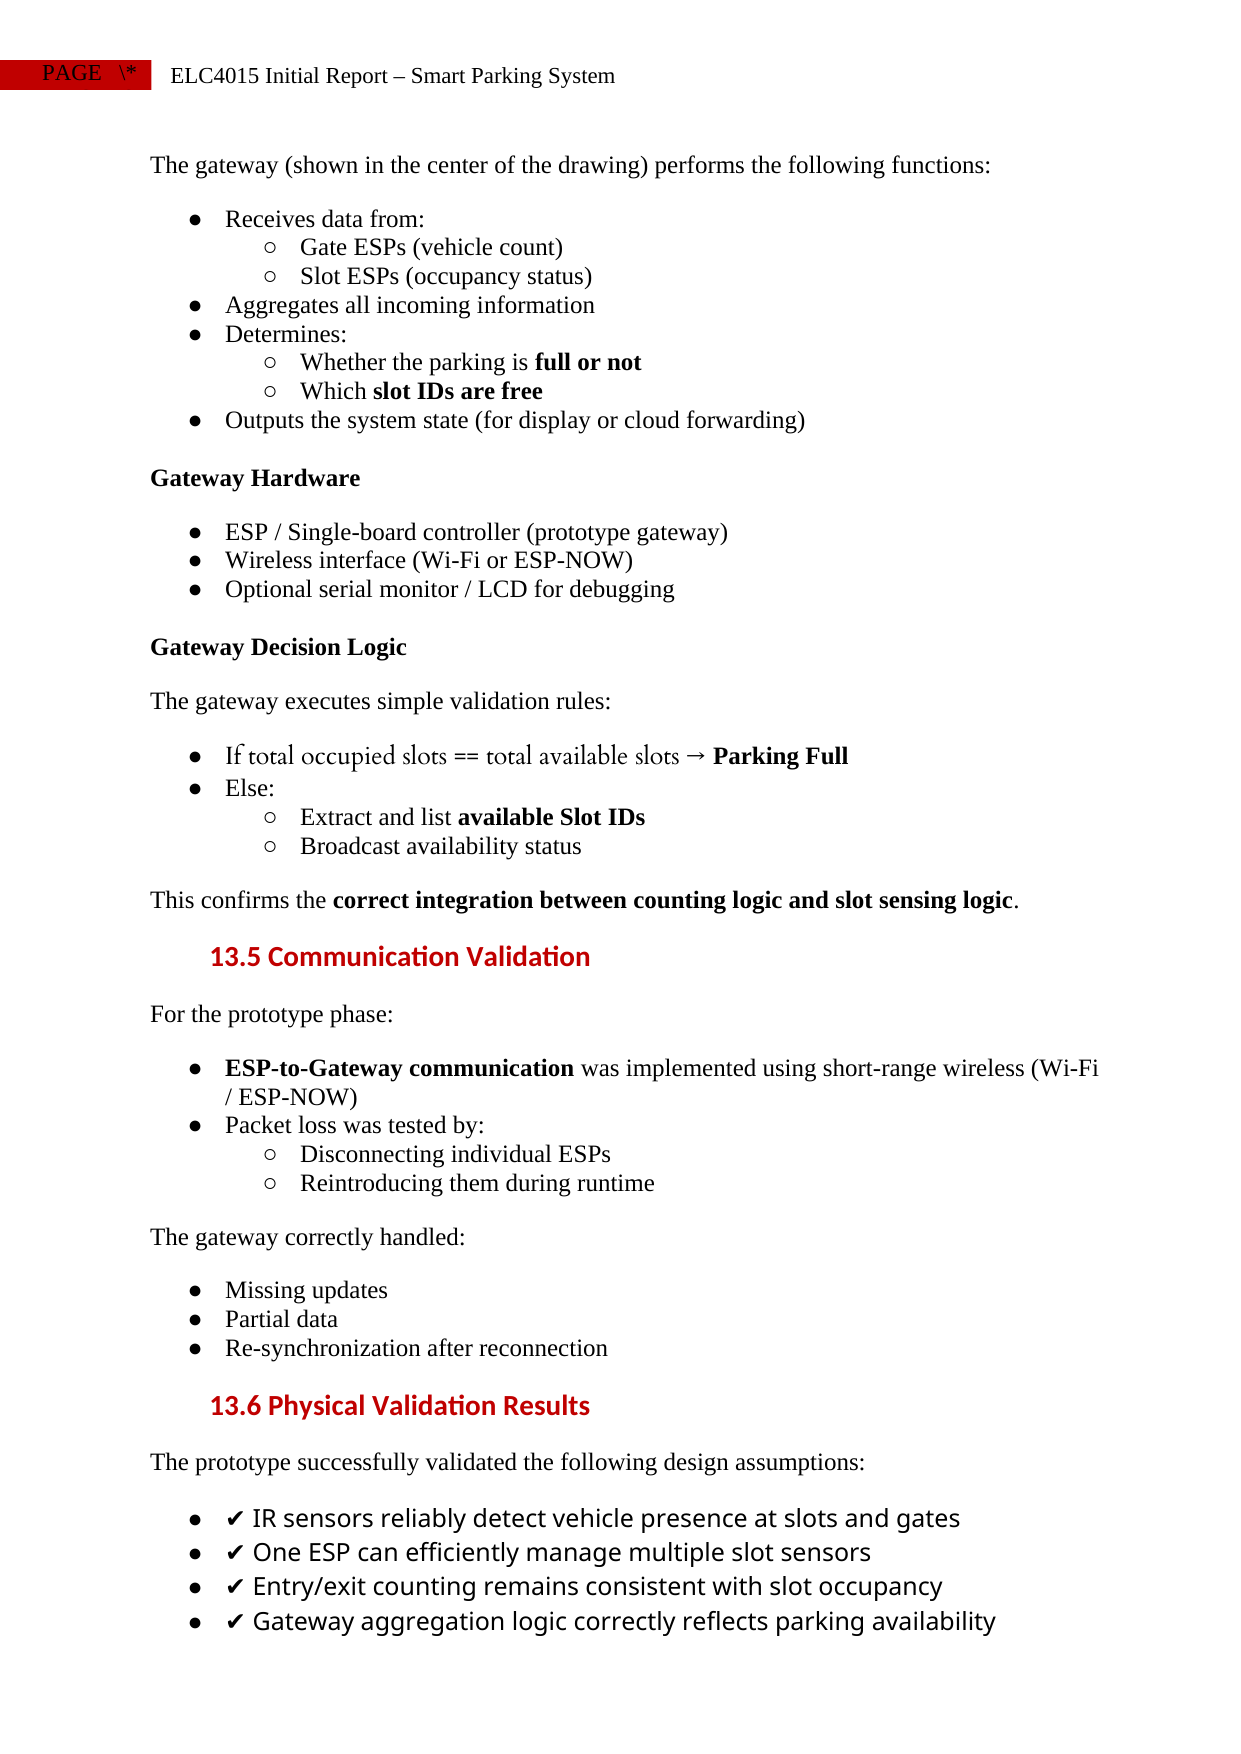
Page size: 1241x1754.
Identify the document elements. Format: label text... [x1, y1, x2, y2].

list Packet loss was tested by: [187, 1110, 1102, 1139]
list Broadcast availability status [262, 831, 1102, 860]
list If total occupied slots == total available slots → Parking Full [187, 739, 1102, 773]
text This confirms the correct integration between counting logic and slot sensing logic. [150, 885, 1102, 913]
list Aggregates all incoming information [187, 290, 1102, 319]
list Missing updates [187, 1275, 1102, 1304]
text The gateway correctly handled: [150, 1222, 1102, 1250]
list Determines: [187, 319, 1102, 347]
list ✔ Gateway aggregation logic correctly reflects parking availability [187, 1603, 1102, 1637]
list ✔ IR sensors reliably detect vehicle presence at slots and gates [187, 1501, 1102, 1535]
list Optional serial monitor / LCD for debugging [187, 574, 1102, 603]
list Partial data [187, 1304, 1102, 1333]
subtitle 13.5 Communication Validation [209, 938, 1102, 974]
list Whether the parking is full or not [262, 347, 1102, 376]
list ✔ Entry/exit counting remains consistent with slot occupancy [187, 1569, 1102, 1603]
text The gateway executes simple validation rules: [150, 686, 1102, 714]
list Else: [187, 773, 1102, 802]
list Receives data from: [187, 204, 1102, 232]
list ✔ One ESP can efficiently manage multiple slot sensors [187, 1535, 1102, 1569]
list Disconnecting individual ESPs [262, 1139, 1102, 1168]
subtitle Gateway Decision Logic [150, 632, 1102, 661]
list Wireless interface (Wi-Fi or ESP-NOW) [187, 545, 1102, 574]
text The prototype successfully validated the following design assumptions: [150, 1447, 1102, 1476]
list Extract and list available Slot IDs [262, 802, 1102, 831]
text The gateway (shown in the center of the drawing) performs the following functions: [150, 150, 1102, 179]
text For the prototype phase: [150, 999, 1102, 1028]
list Slot ESPs (occupancy status) [262, 261, 1102, 290]
subtitle 13.6 Physical Validation Results [209, 1387, 1102, 1422]
list ESP-to-Gateway communication was implemented using short-range wireless (Wi-Fi / ESP-NOW) [187, 1053, 1102, 1110]
list Which slot IDs are free [262, 376, 1102, 405]
list ESP / Single-board controller (prototype gateway) [187, 517, 1102, 545]
list Reintroducing them during runtime [262, 1168, 1102, 1197]
list Outputs the system state (for display or cloud forwarding) [187, 405, 1102, 434]
subtitle Gateway Hardware [150, 463, 1102, 492]
list Re-synchronization after reconnection [187, 1333, 1102, 1362]
list Gate ESPs (vehicle count) [262, 232, 1102, 261]
